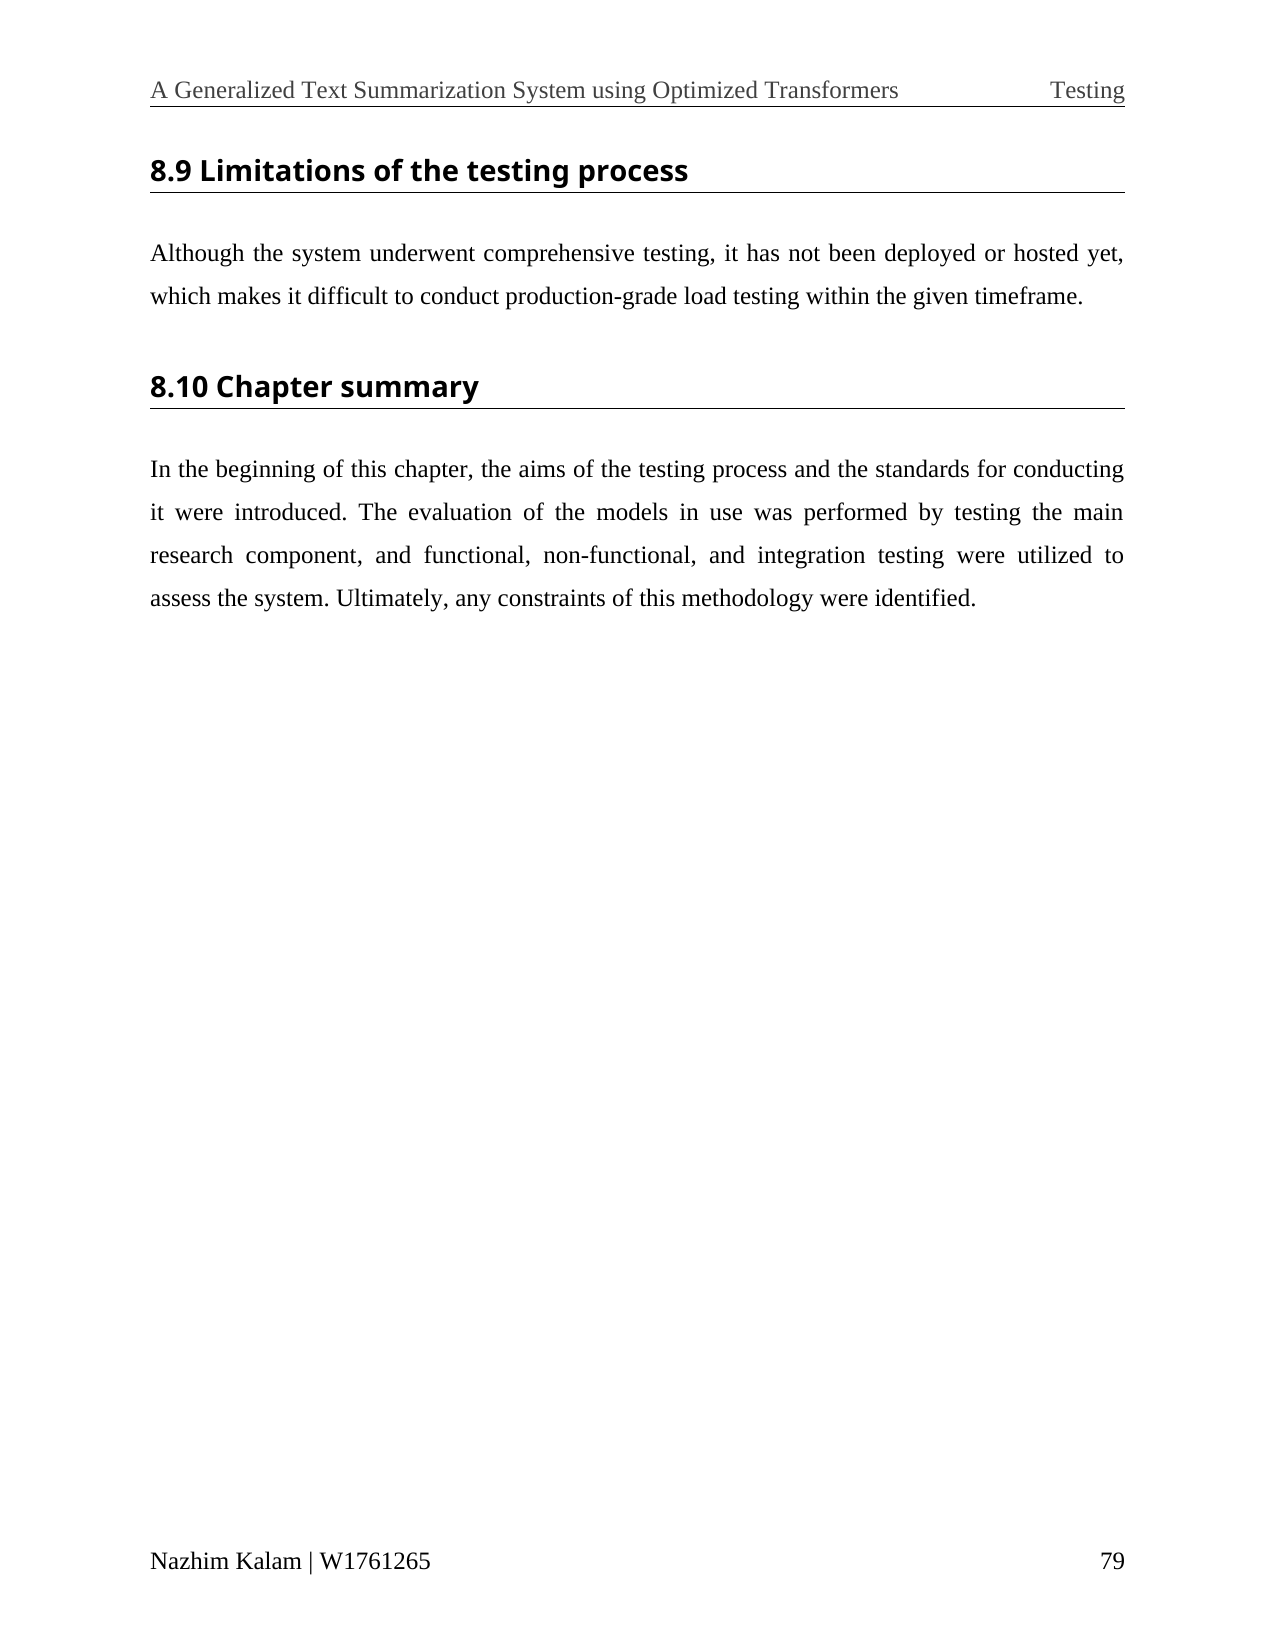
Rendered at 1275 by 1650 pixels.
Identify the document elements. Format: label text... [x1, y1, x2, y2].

subtitle 8.10 Chapter summary [150, 366, 1125, 408]
text Although the system underwent comprehensive testing, it has not been deployed or hosted yet, which makes it difficult to conduct production-grade load testing within the given timeframe. [150, 238, 1125, 310]
subtitle 8.9 Limitations of the testing process [150, 150, 1125, 192]
text In the beginning of this chapter, the aims of the testing process and the standards for conducting it were introduced. The evaluation of the models in use was performed by testing the main research component, and functional, non-functional, and integration testing were utilized to assess the system. Ultimately, any constraints of this methodology were identified. [150, 454, 1125, 612]
